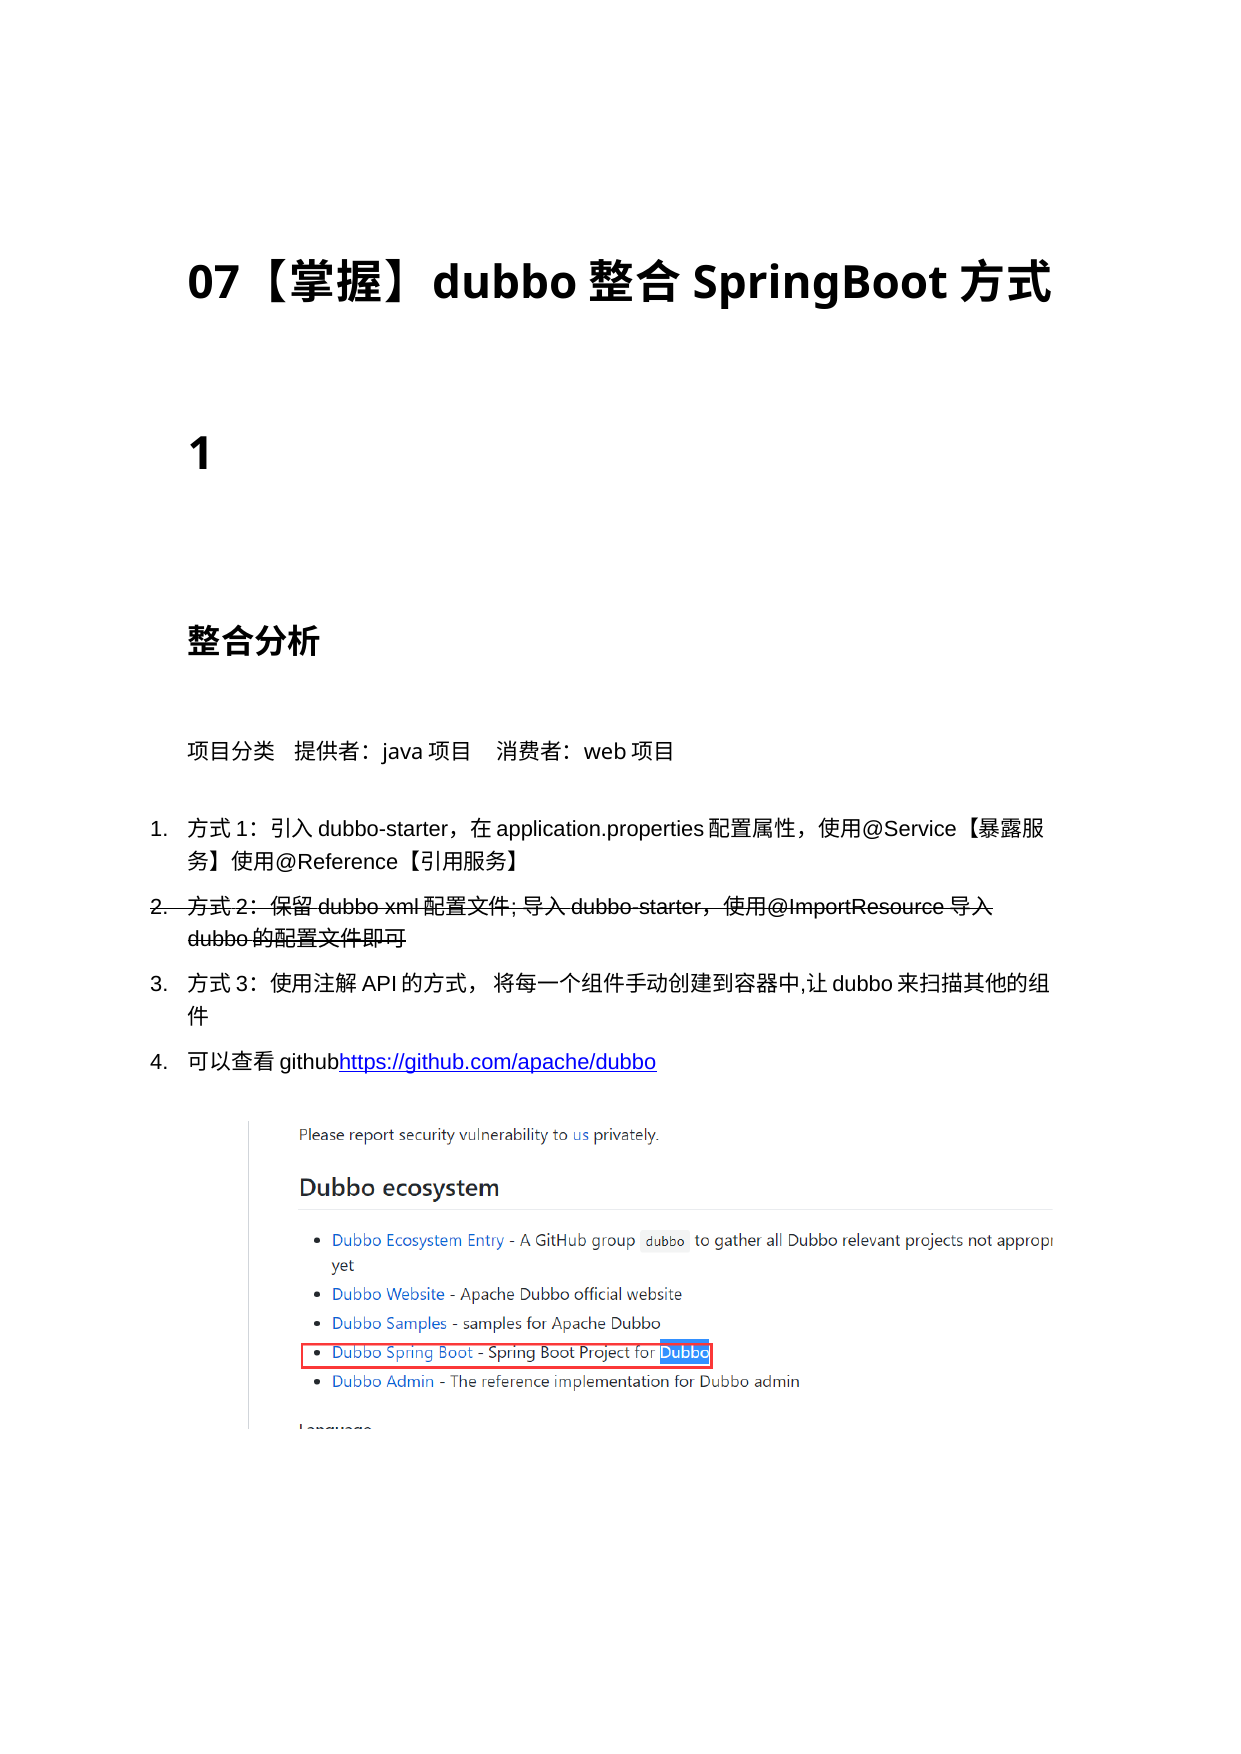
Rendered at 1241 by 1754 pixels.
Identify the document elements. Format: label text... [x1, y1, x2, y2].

text 项目分类 提供者：java项目 消费者：web项目 [187, 733, 1053, 766]
list 方式1：引入dubbo-starter，在application.properties配置属性，使用@Service【暴露服务】使用@Reference【引用服务】 [150, 811, 1053, 876]
list 方式2：保留dubbo xml配置文件; 导入dubbo-starter，使用@ImportResource导入dubbo的配置文件即可 [150, 888, 1053, 953]
subtitle 07【掌握】dubbo整合SpringBoot方式1 [187, 230, 1053, 484]
picture [187, 1121, 1053, 1429]
subtitle 整合分析 [187, 606, 1053, 671]
list 可以查看githubhttps://github.com/apache/dubbo [150, 1043, 1053, 1076]
list 方式3：使用注解API的方式， 将每一个组件手动创建到容器中,让dubbo来扫描其他的组件 [150, 966, 1053, 1031]
